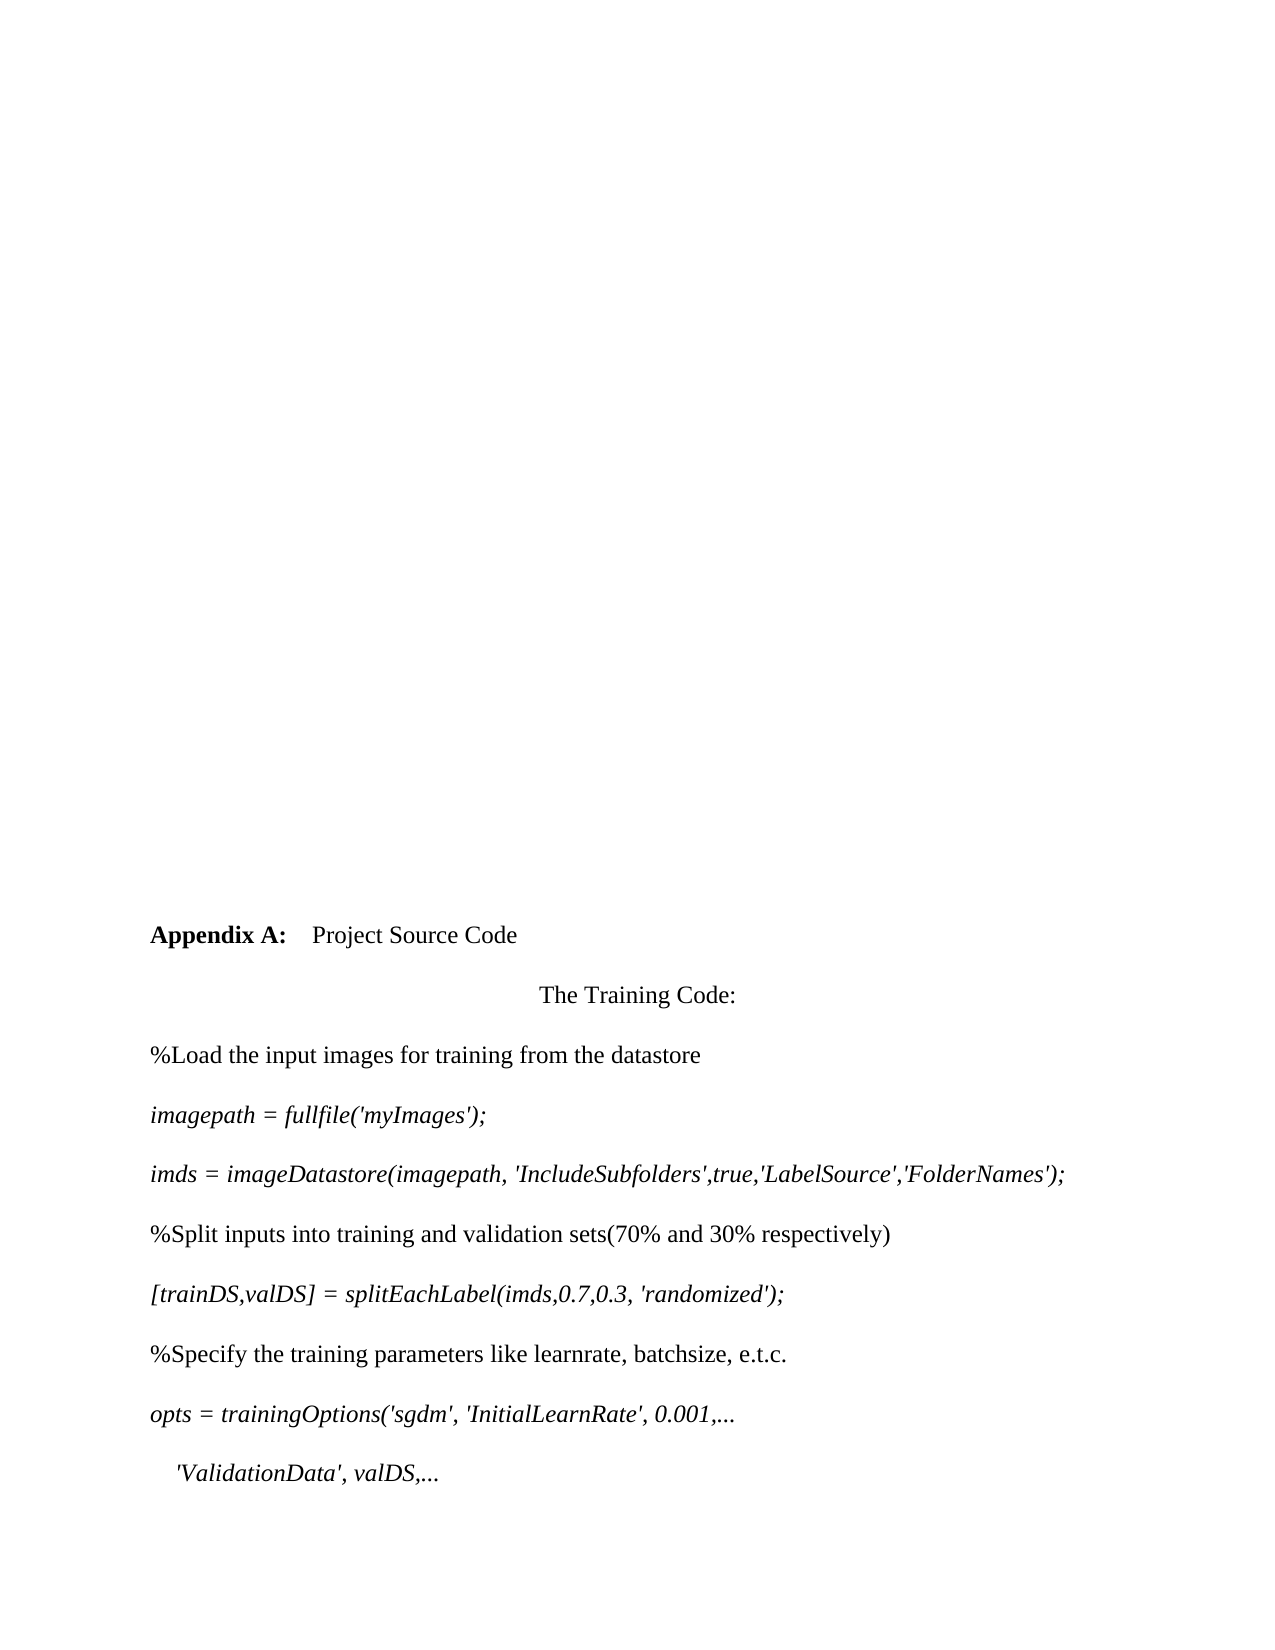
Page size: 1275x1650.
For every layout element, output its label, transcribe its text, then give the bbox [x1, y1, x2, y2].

text opts = trainingOptions('sgdm', 'InitialLearnRate', 0.001,... [150, 1399, 1125, 1427]
text %Split inputs into training and validation sets(70% and 30% respectively) [150, 1219, 1125, 1248]
text %Specify the training parameters like learnrate, batchsize, e.t.c. [150, 1339, 1125, 1368]
text %Load the input images for training from the datastore [150, 1040, 1125, 1069]
text 'ValidationData', valDS,... [150, 1458, 1125, 1487]
text imagepath = fullfile('myImages'); [150, 1100, 1125, 1128]
text Appendix A: Project Source Code [150, 920, 1125, 949]
text [trainDS,valDS] = splitEachLabel(imds,0.7,0.3, 'randomized'); [150, 1279, 1125, 1308]
text The Training Code: [150, 980, 1125, 1009]
text imds = imageDatastore(imagepath, 'IncludeSubfolders',true,'LabelSource','FolderNames'); [150, 1159, 1125, 1188]
